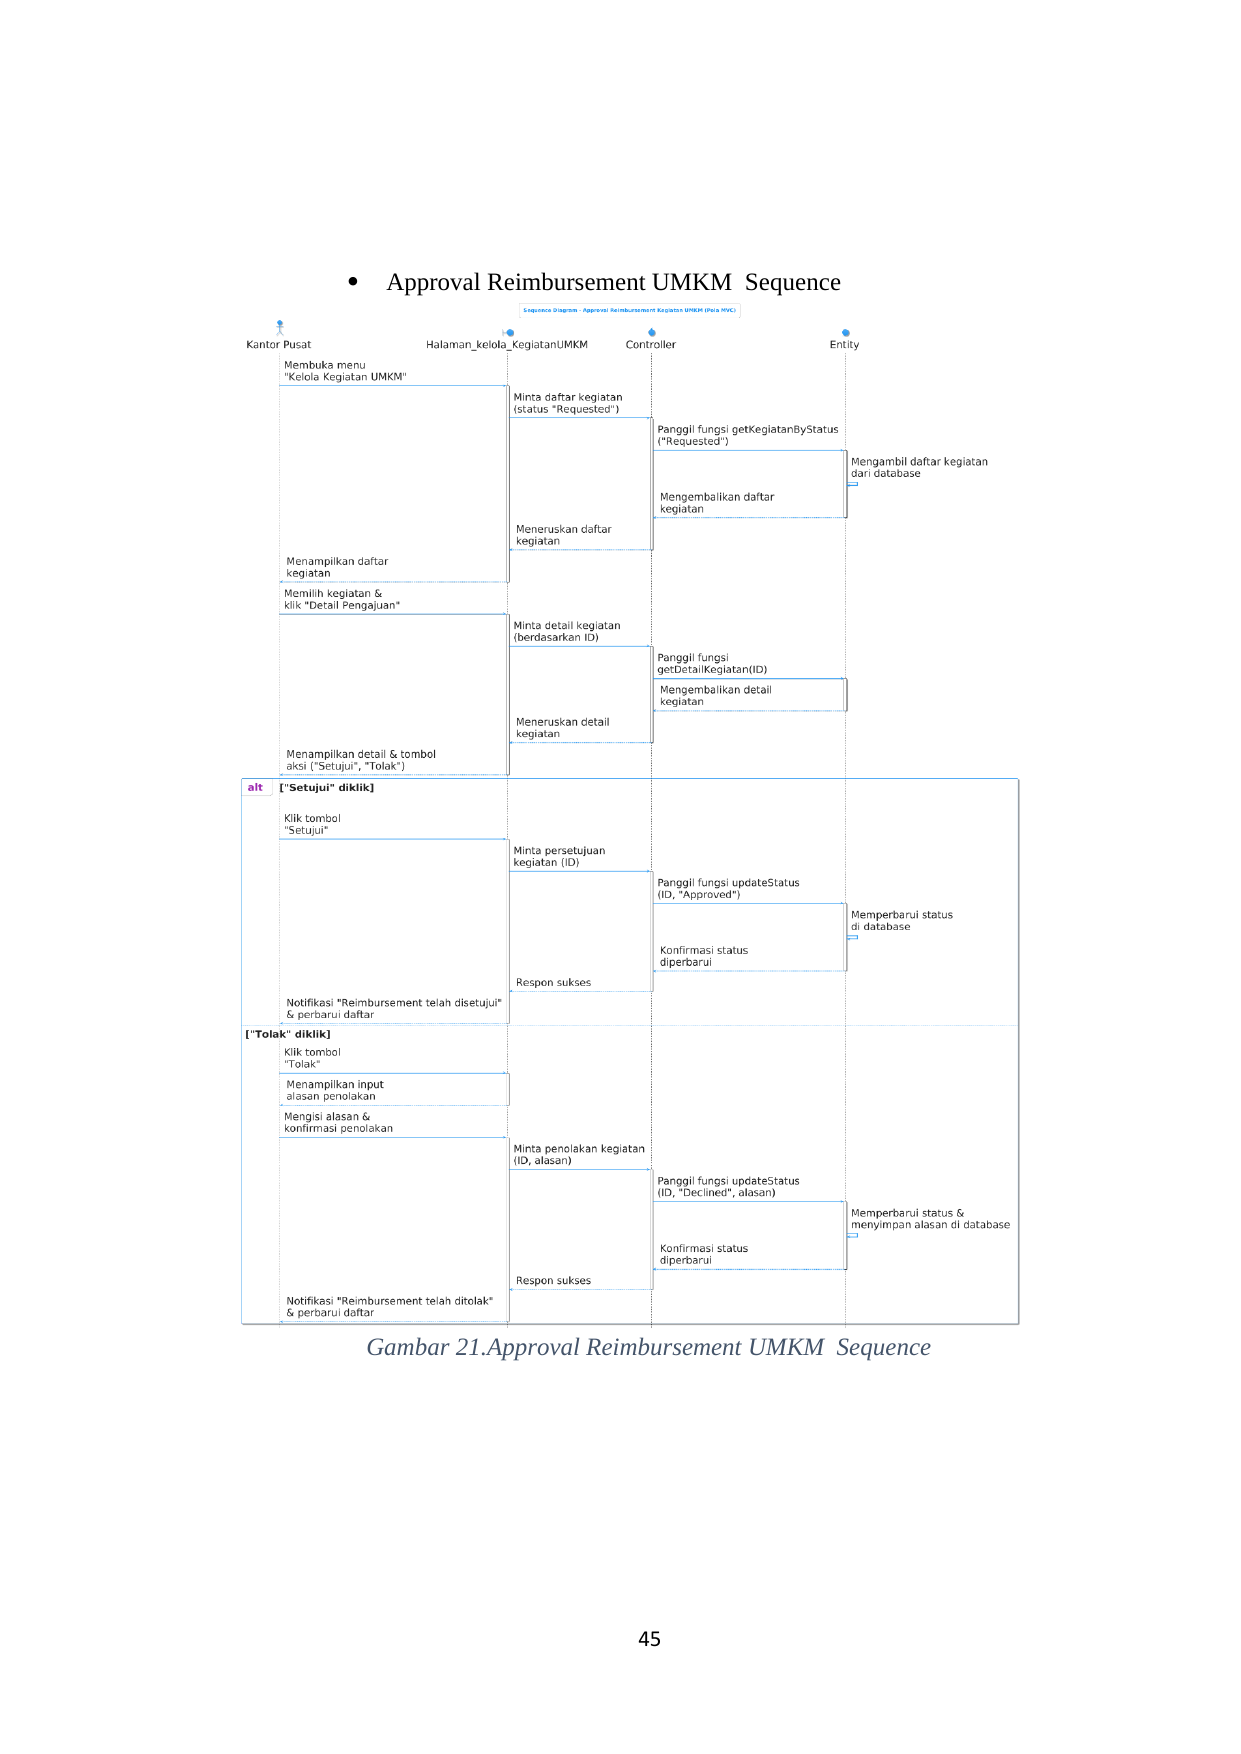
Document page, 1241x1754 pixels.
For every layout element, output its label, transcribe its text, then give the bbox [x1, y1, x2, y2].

text Gambar 21.Approval Reimbursement UMKM Sequence [236, 1332, 1063, 1361]
list Approval Reimbursement UMKM Sequence [349, 267, 1063, 296]
picture [236, 298, 1022, 1330]
